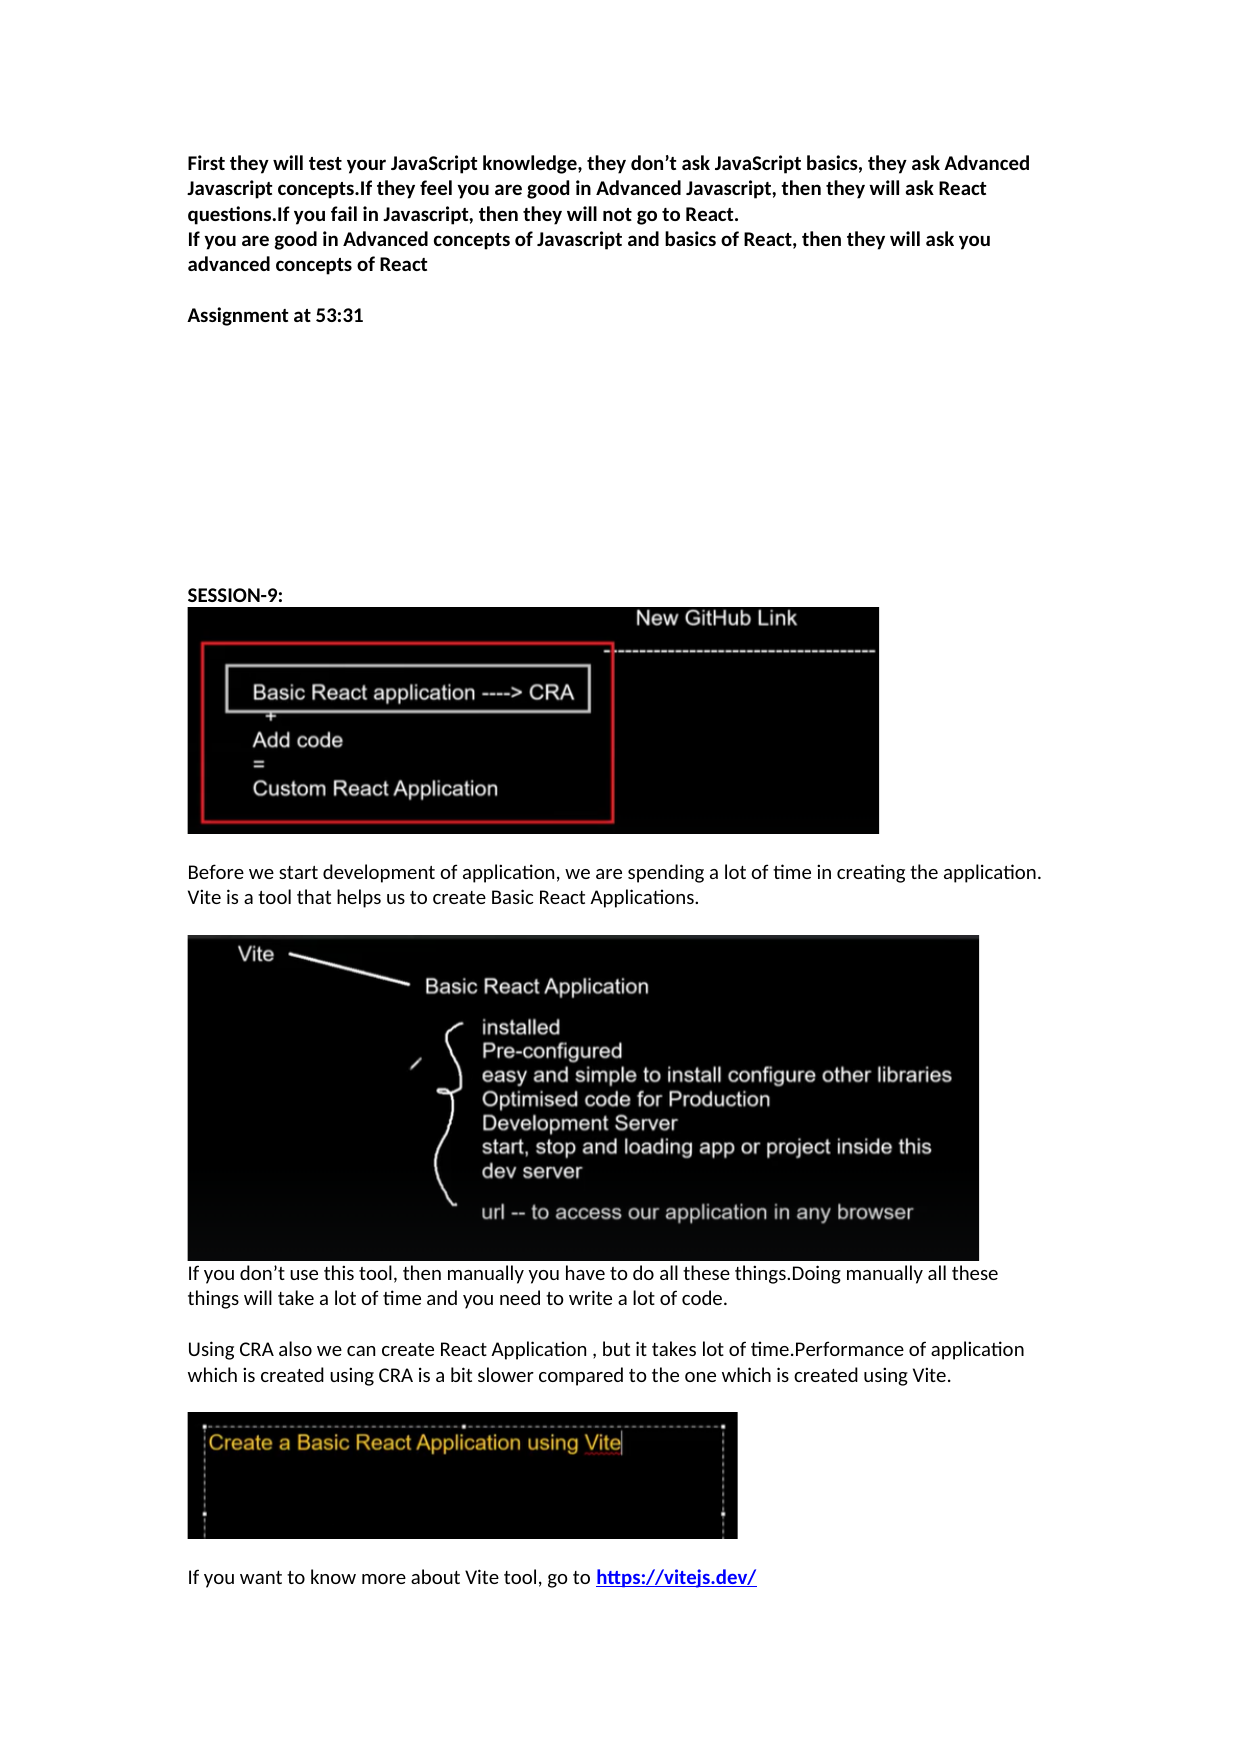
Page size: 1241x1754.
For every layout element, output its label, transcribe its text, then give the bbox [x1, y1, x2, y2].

picture [187, 935, 980, 1261]
text If you want to know more about Vite tool, go to https://vitejs.dev/ [187, 1564, 1053, 1589]
text SESSION-9: [187, 582, 1053, 607]
text Using CRA also we can create React Application , but it takes lot of time.Performance of application which is created using CRA is a bit slower compared to the one which is created using Vite. [187, 1336, 1053, 1387]
text If you are good in Advanced concepts of Javascript and basics of React, then they will ask you advanced concepts of React [187, 226, 1053, 277]
text Vite is a tool that helps us to create Basic React Applications. [187, 884, 1053, 910]
picture [187, 607, 880, 834]
text First they will test your JavaScript knowledge, they don’t ask JavaScript basics, they ask Advanced Javascript concepts.If they feel you are good in Advanced Javascript, then they will ask React questions.If you fail in Javascript, then they will not go to React. [187, 150, 1053, 226]
text If you don’t use this tool, then manually you have to do all these things.Doing manually all these things will take a lot of time and you need to write a lot of code. [187, 1260, 1053, 1311]
text Before we start development of application, we are spending a lot of time in creating the application. [187, 859, 1053, 884]
text Assignment at 53:31 [187, 302, 1053, 328]
picture [187, 1412, 738, 1539]
